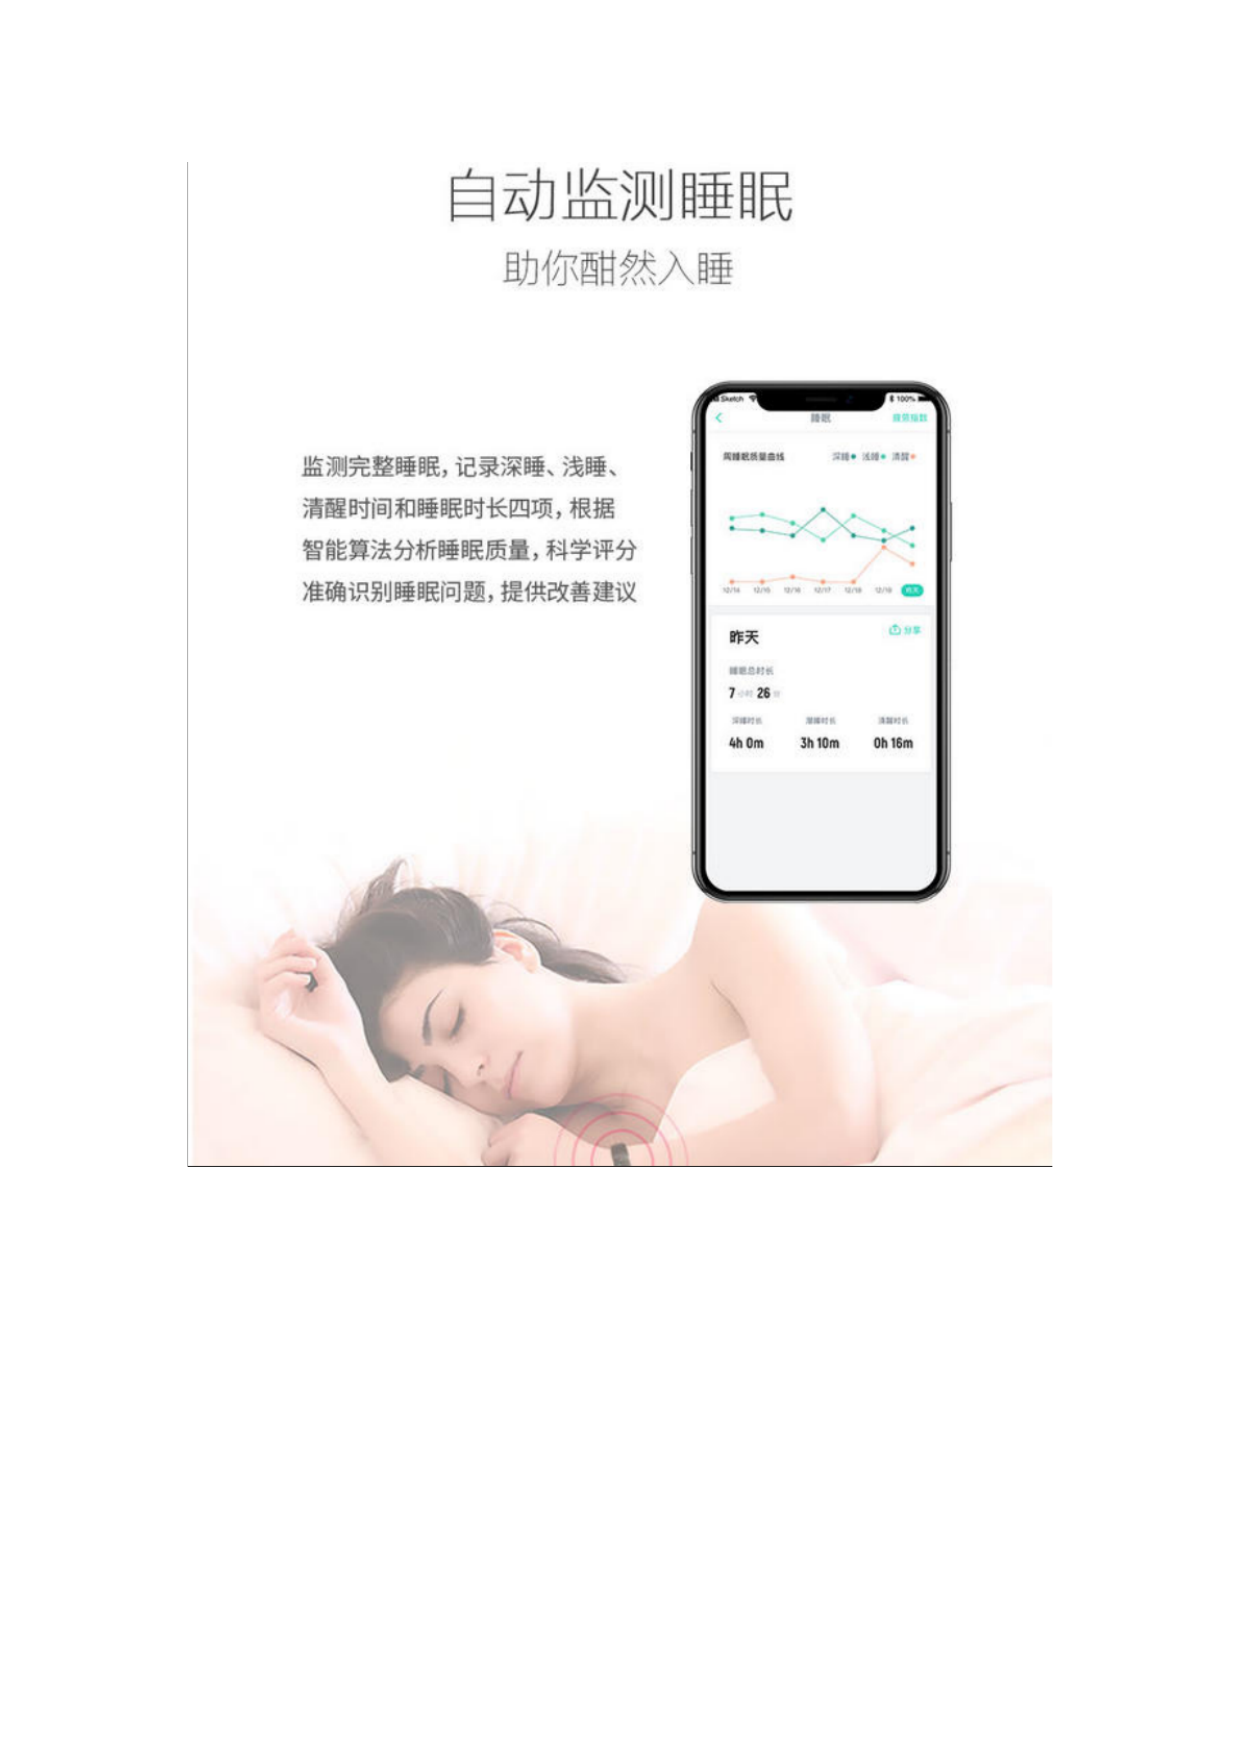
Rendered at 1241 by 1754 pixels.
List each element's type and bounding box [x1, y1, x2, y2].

picture [187, 162, 1053, 1167]
